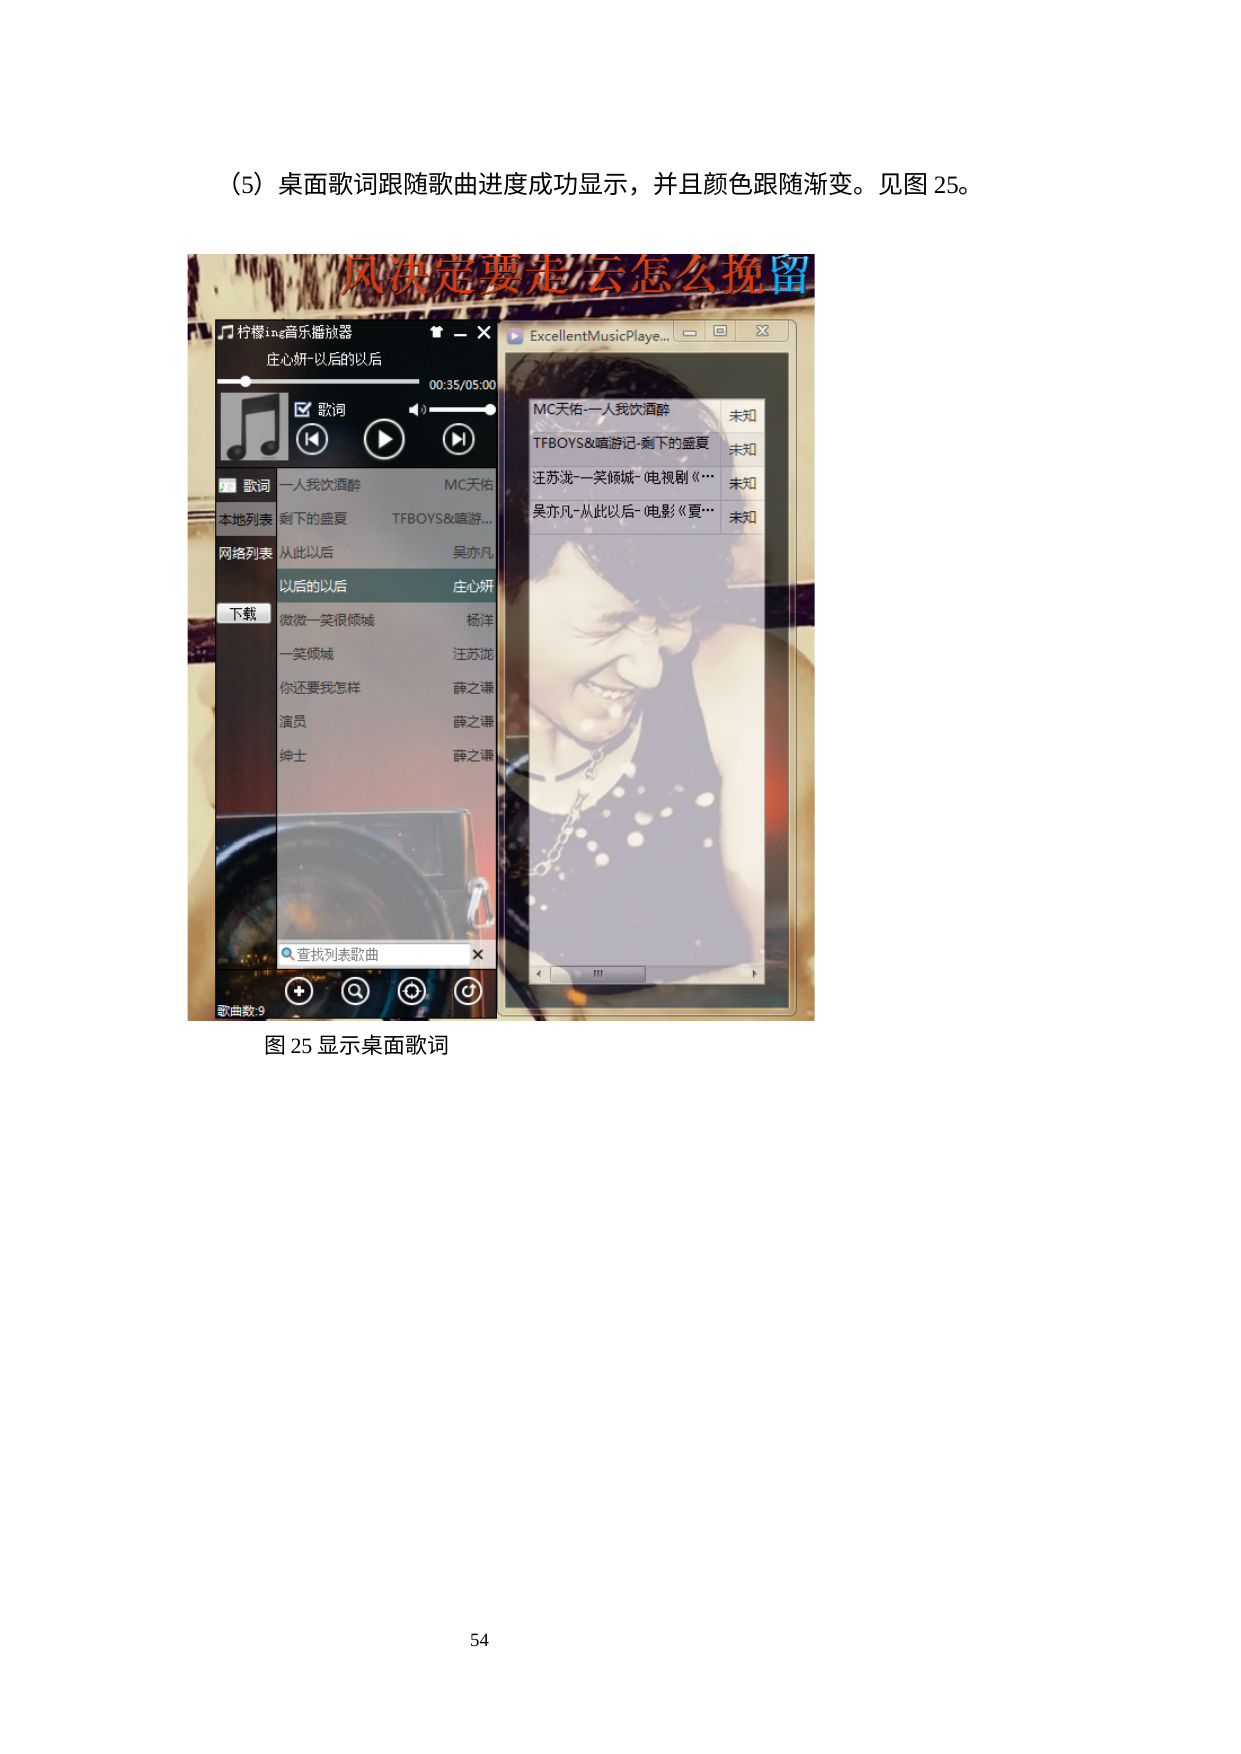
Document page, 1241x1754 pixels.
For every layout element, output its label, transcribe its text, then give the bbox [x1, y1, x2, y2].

text 图25 显示桌面歌词 [187, 1027, 1053, 1060]
list 桌面歌词跟随歌曲进度成功显示，并且颜色跟随渐变。见图25。 [187, 150, 1053, 215]
picture [187, 254, 815, 1021]
